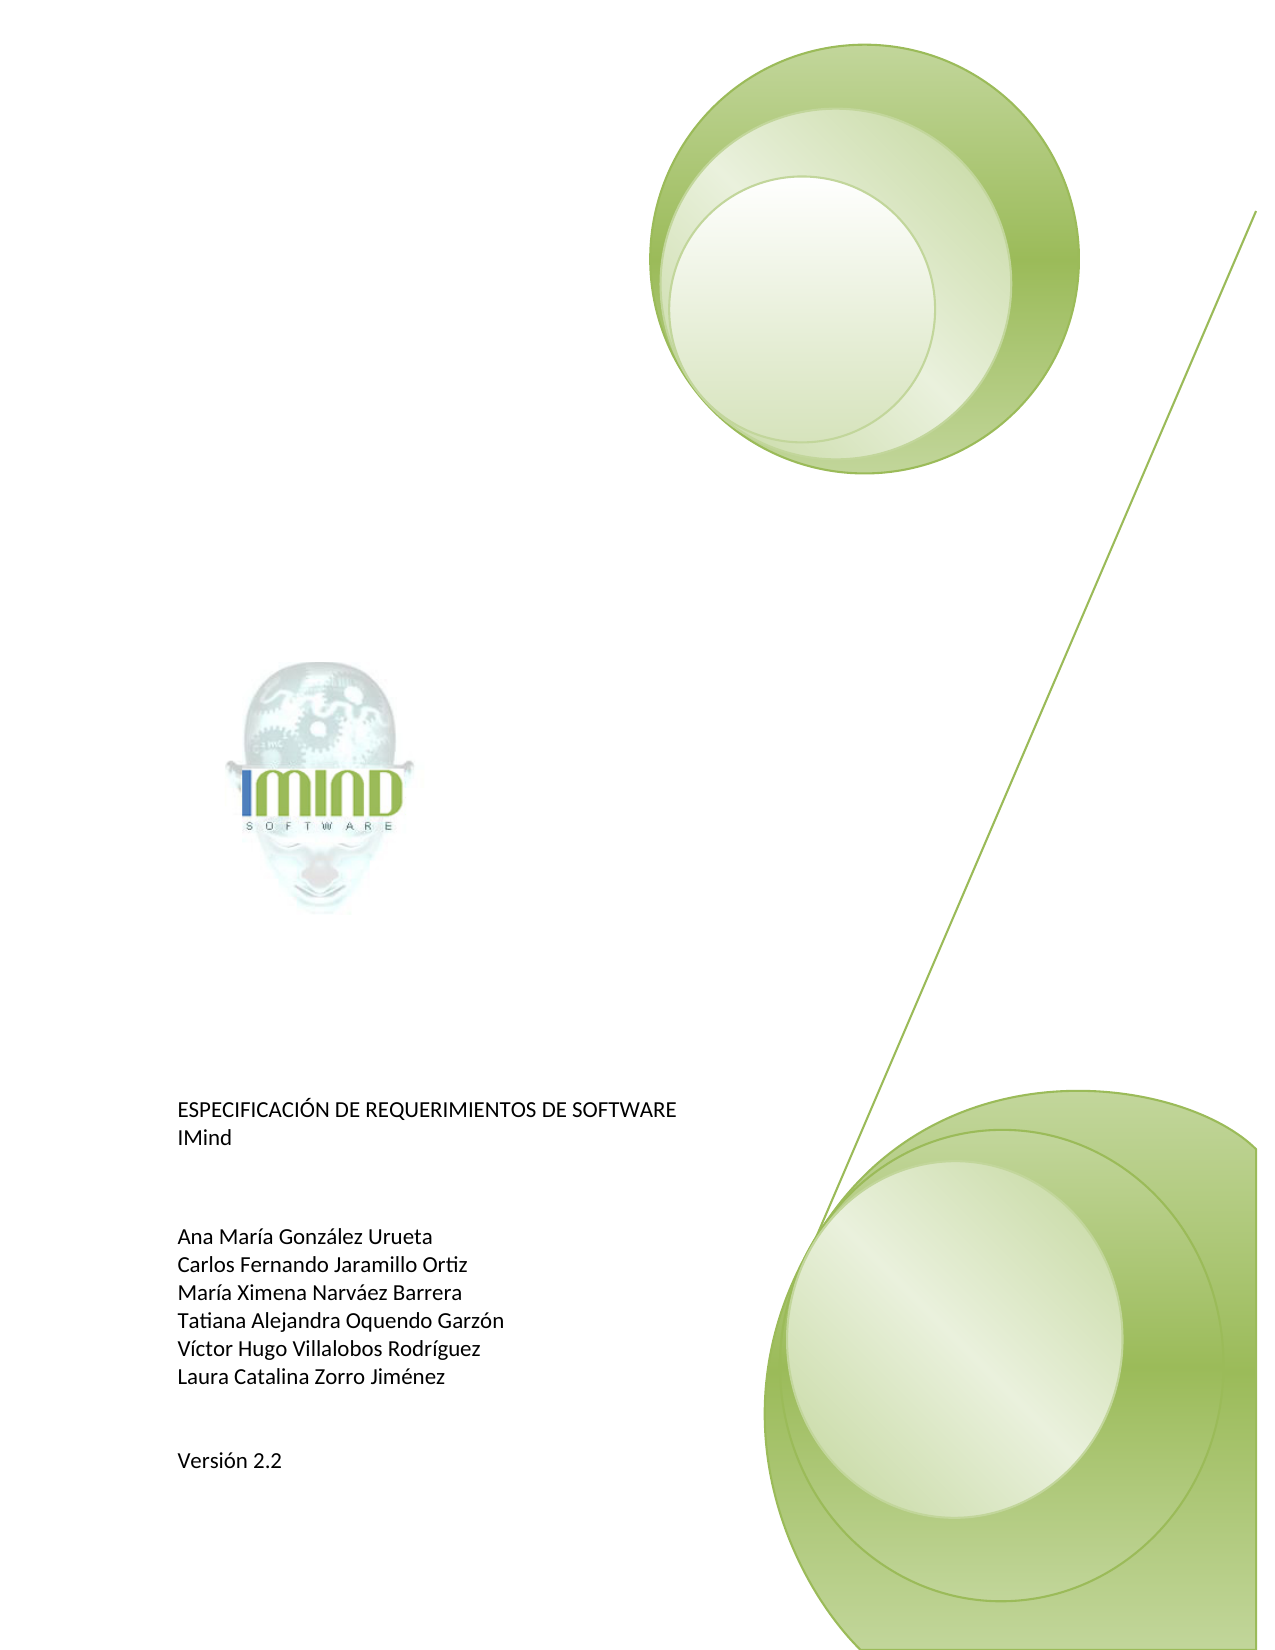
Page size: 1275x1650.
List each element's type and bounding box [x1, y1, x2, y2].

picture [224, 662, 429, 924]
